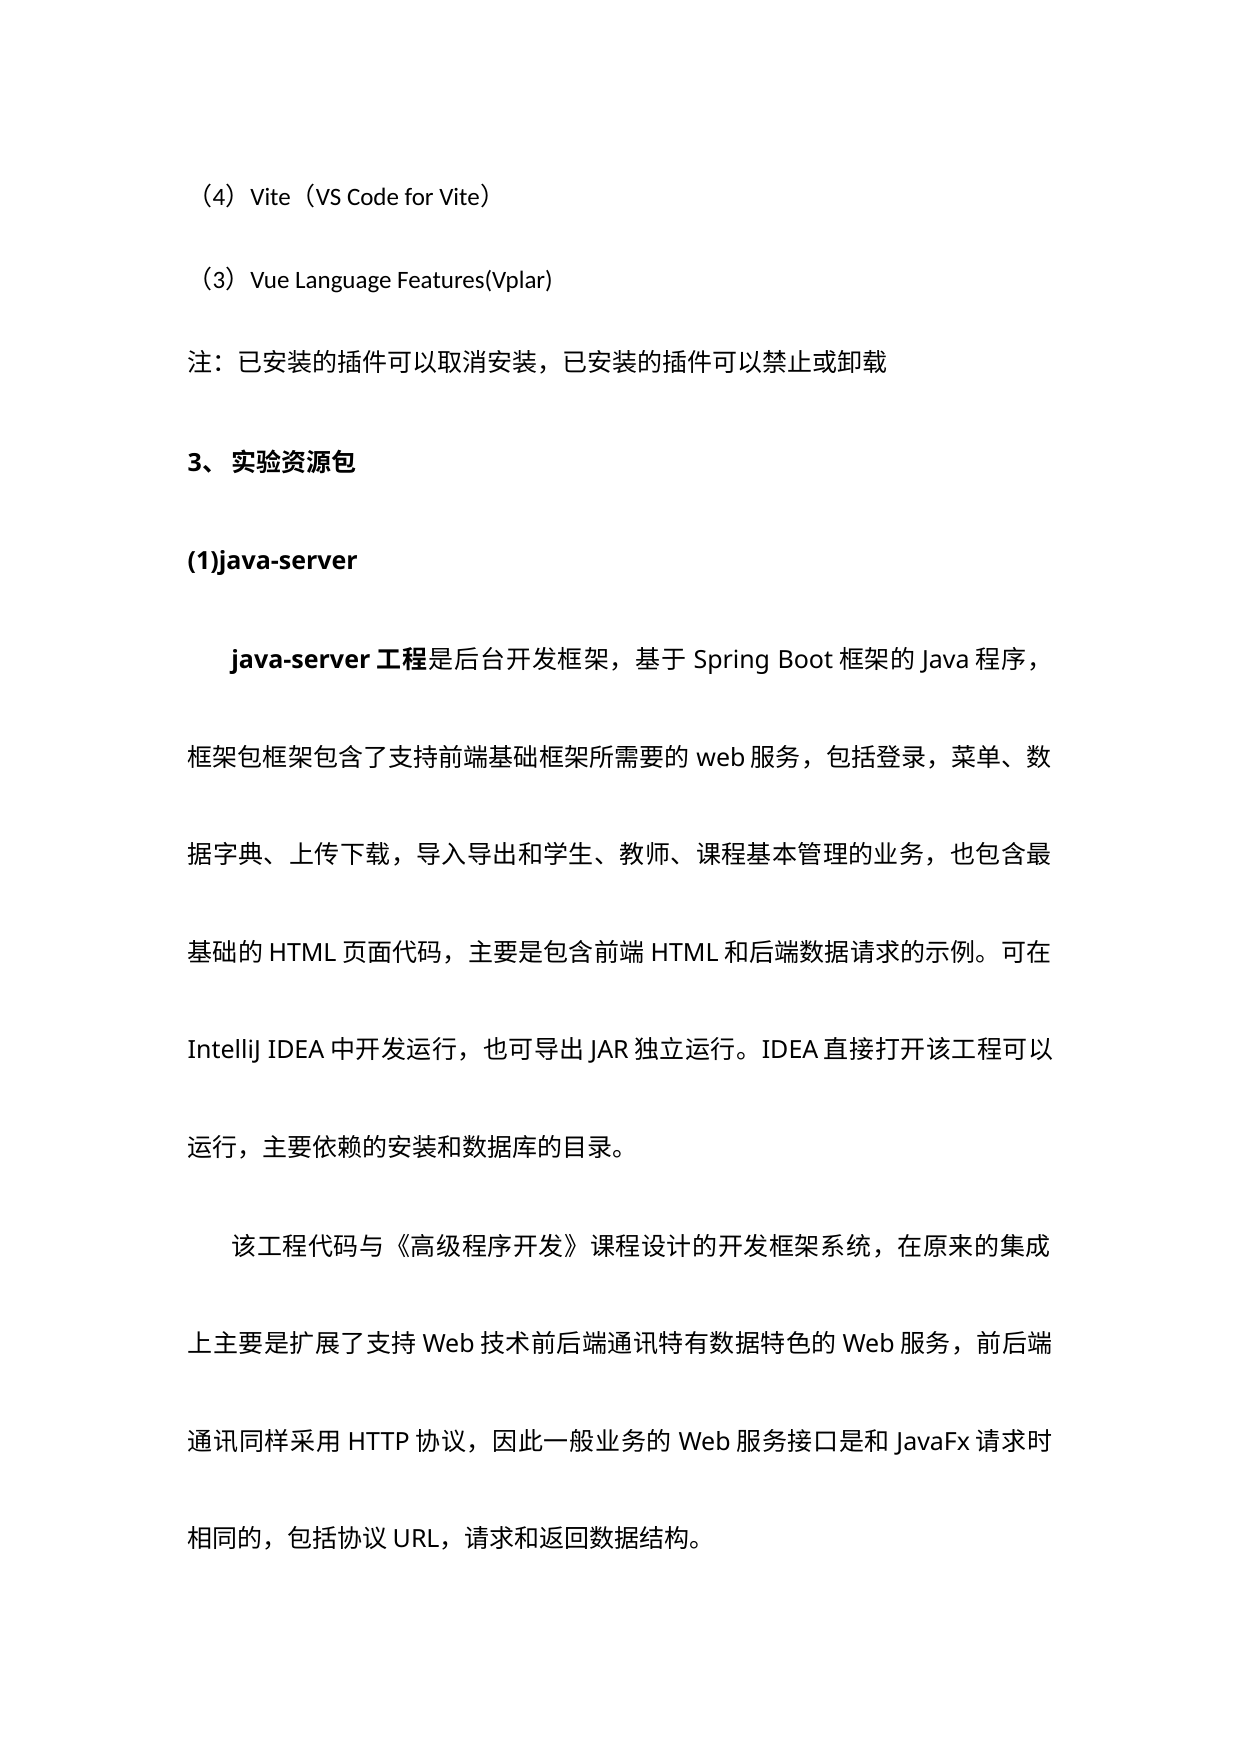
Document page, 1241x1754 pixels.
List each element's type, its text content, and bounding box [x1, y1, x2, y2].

text (1)java-server [187, 527, 1053, 592]
text （3）Vue Language Features(Vplar) [187, 245, 1053, 310]
text 注：已安装的插件可以取消安装，已安装的插件可以禁止或卸载 [187, 328, 1053, 393]
list 实验资源包 [187, 428, 1053, 493]
text （4）Vite（VS Code for Vite） [187, 162, 1053, 227]
text java-server工程是后台开发框架，基于Spring Boot框架的Java程序，框架包框架包含了支持前端基础框架所需要的web服务，包括登录，菜单、数据字典、上传下载，导入导出和学生、教师、课程基本管理的业务，也包含最基础的HTML页面代码，主要是包含前端HTML和后端数据请求的示例。可在IntelliJ IDEA中开发运行，也可导出JAR独立运行。IDEA直接打开该工程可以运行，主要依赖的安装和数据库的目录。 [187, 625, 1053, 1178]
text 该工程代码与《高级程序开发》课程设计的开发框架系统，在原来的集成上主要是扩展了支持Web技术前后端通讯特有数据特色的Web服务，前后端通讯同样采用HTTP协议，因此一般业务的Web服务接口是和JavaFx请求时相同的，包括协议URL，请求和返回数据结构。 [187, 1212, 1053, 1569]
